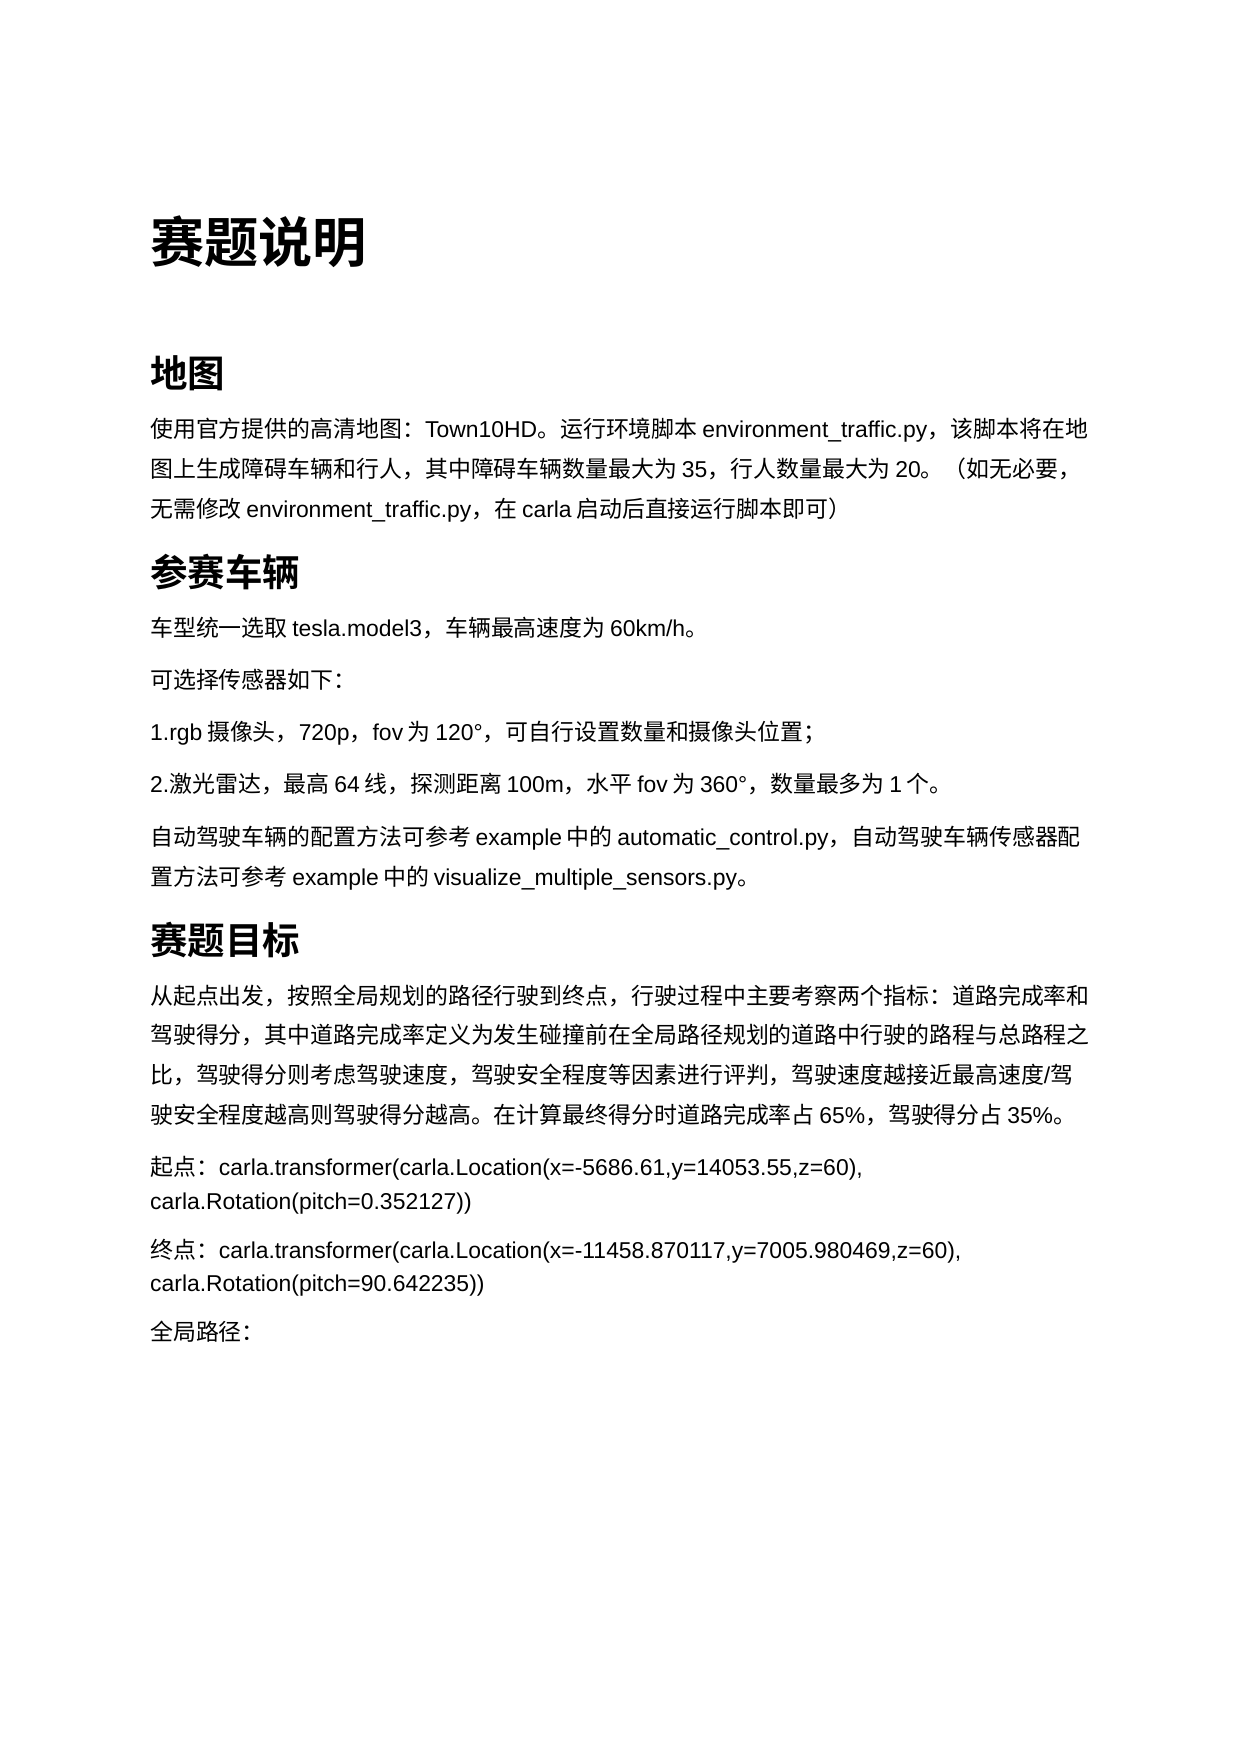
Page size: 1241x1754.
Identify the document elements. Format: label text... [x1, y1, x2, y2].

text 从起点出发，按照全局规划的路径行驶到终点，行驶过程中主要考察两个指标：道路完成率和驾驶得分，其中道路完成率定义为发生碰撞前在全局路径规划的道路中行驶的路程与总路程之比，驾驶得分则考虑驾驶速度，驾驶安全程度等因素进行评判，驾驶速度越接近最高速度/驾驶安全程度越高则驾驶得分越高。在计算最终得分时道路完成率占65%，驾驶得分占35%。 [150, 977, 1090, 1130]
text 1.rgb摄像头，720p，fov为120°，可自行设置数量和摄像头位置； [150, 714, 1090, 747]
text 自动驾驶车辆的配置方法可参考example中的automatic_control.py，自动驾驶车辆传感器配置方法可参考example中的visualize_multiple_sensors.py。 [150, 819, 1090, 892]
text 全局路径： [150, 1314, 1090, 1347]
text 起点：carla.transformer(carla.Location(x=-5686.61,y=14053.55,z=60), carla.Rotation(pitch=0.352127)) [150, 1149, 1090, 1214]
text 车型统一选取tesla.model3，车辆最高速度为60km/h。 [150, 609, 1090, 643]
text 可选择传感器如下： [150, 662, 1090, 695]
text 赛题说明 [150, 200, 1090, 278]
text 终点：carla.transformer(carla.Location(x=-11458.870117,y=7005.980469,z=60), carla.Rotation(pitch=90.642235)) [150, 1232, 1090, 1296]
text 使用官方提供的高清地图：Town10HD。运行环境脚本environment_traffic.py，该脚本将在地图上生成障碍车辆和行人，其中障碍车辆数量最大为35，行人数量最大为20。（如无必要，无需修改environment_traffic.py，在carla启动后直接运行脚本即可） [150, 411, 1090, 524]
text 2.激光雷达，最高64线，探测距离100m，水平fov为360°，数量最多为1个。 [150, 766, 1090, 799]
